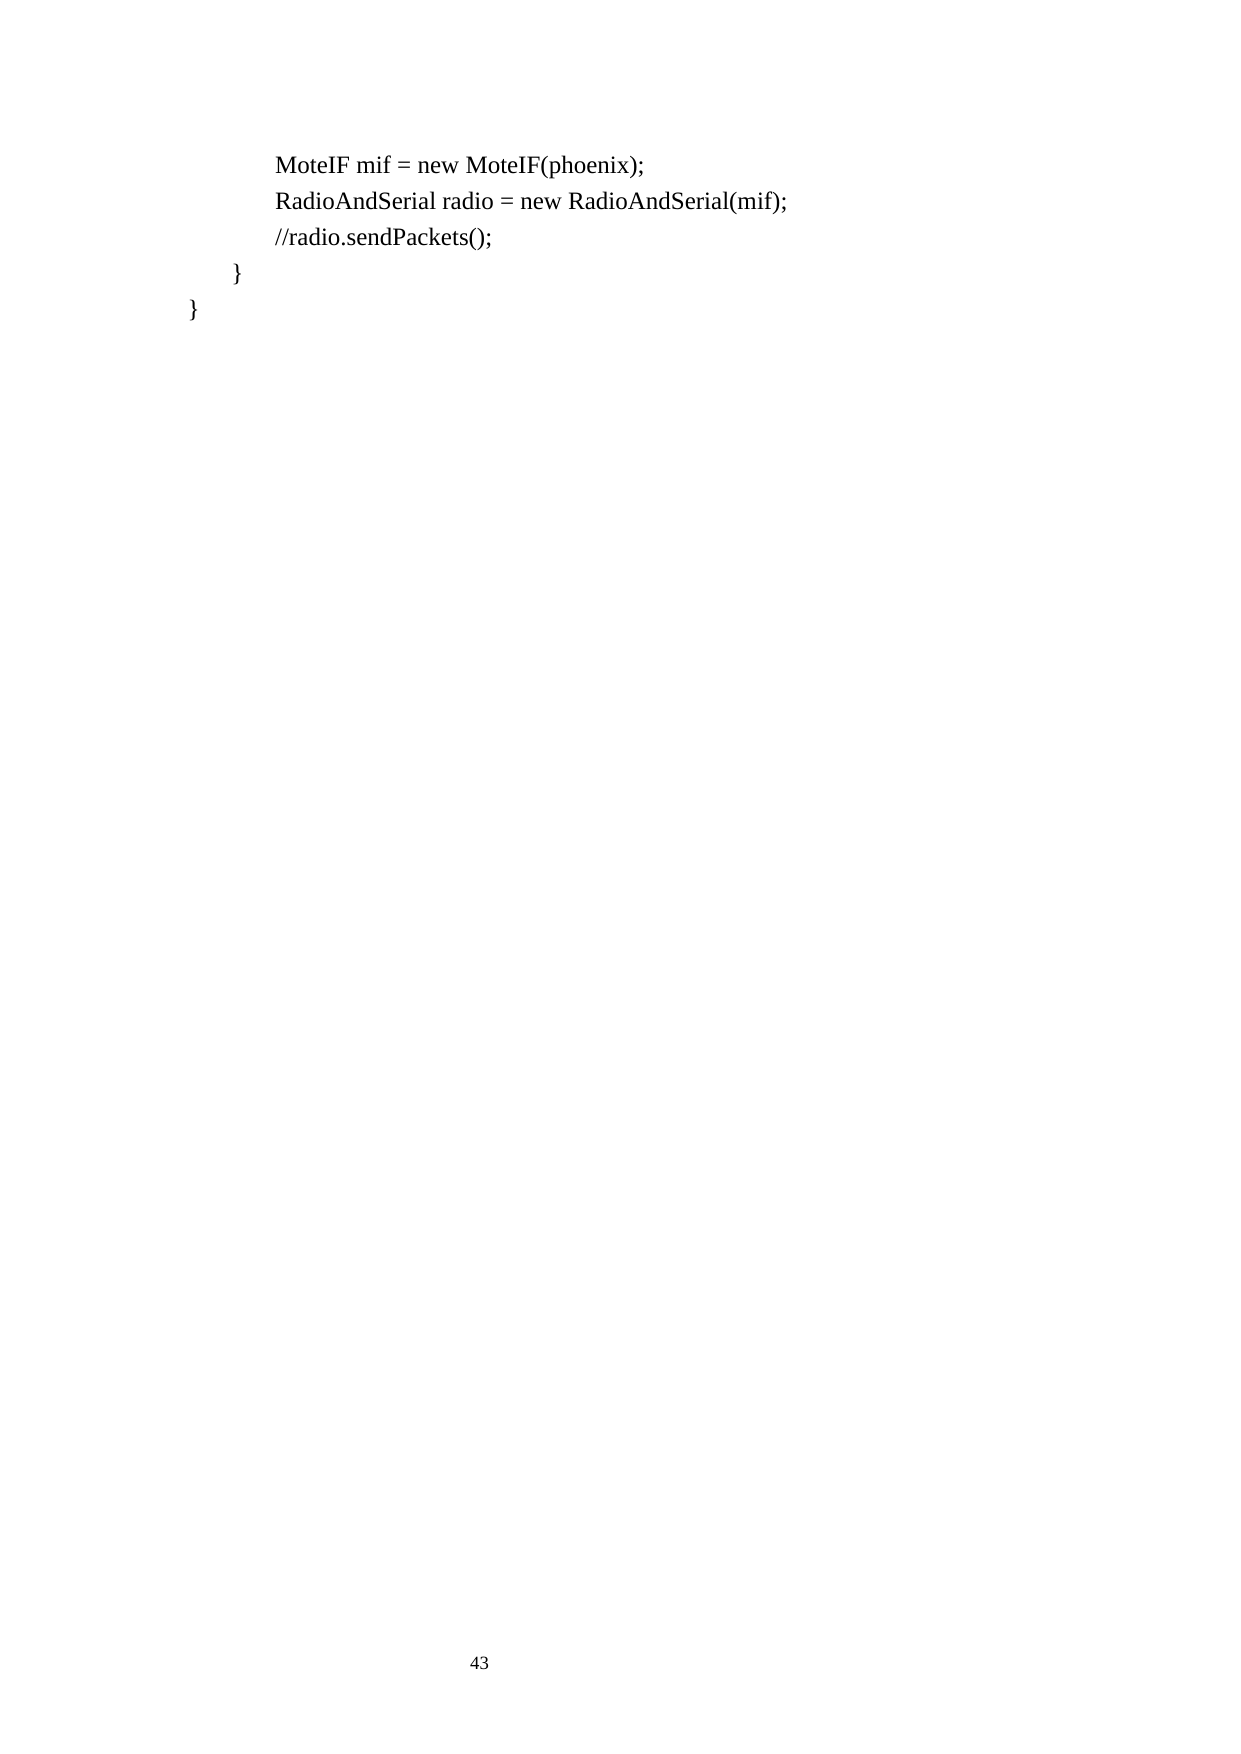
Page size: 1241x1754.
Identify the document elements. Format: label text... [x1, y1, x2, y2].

text } [187, 258, 1053, 287]
text RadioAndSerial radio = new RadioAndSerial(mif); [187, 186, 1053, 215]
text //radio.sendPackets(); [187, 222, 1053, 251]
text } [187, 294, 1053, 322]
text MoteIF mif = new MoteIF(phoenix); [187, 150, 1053, 179]
